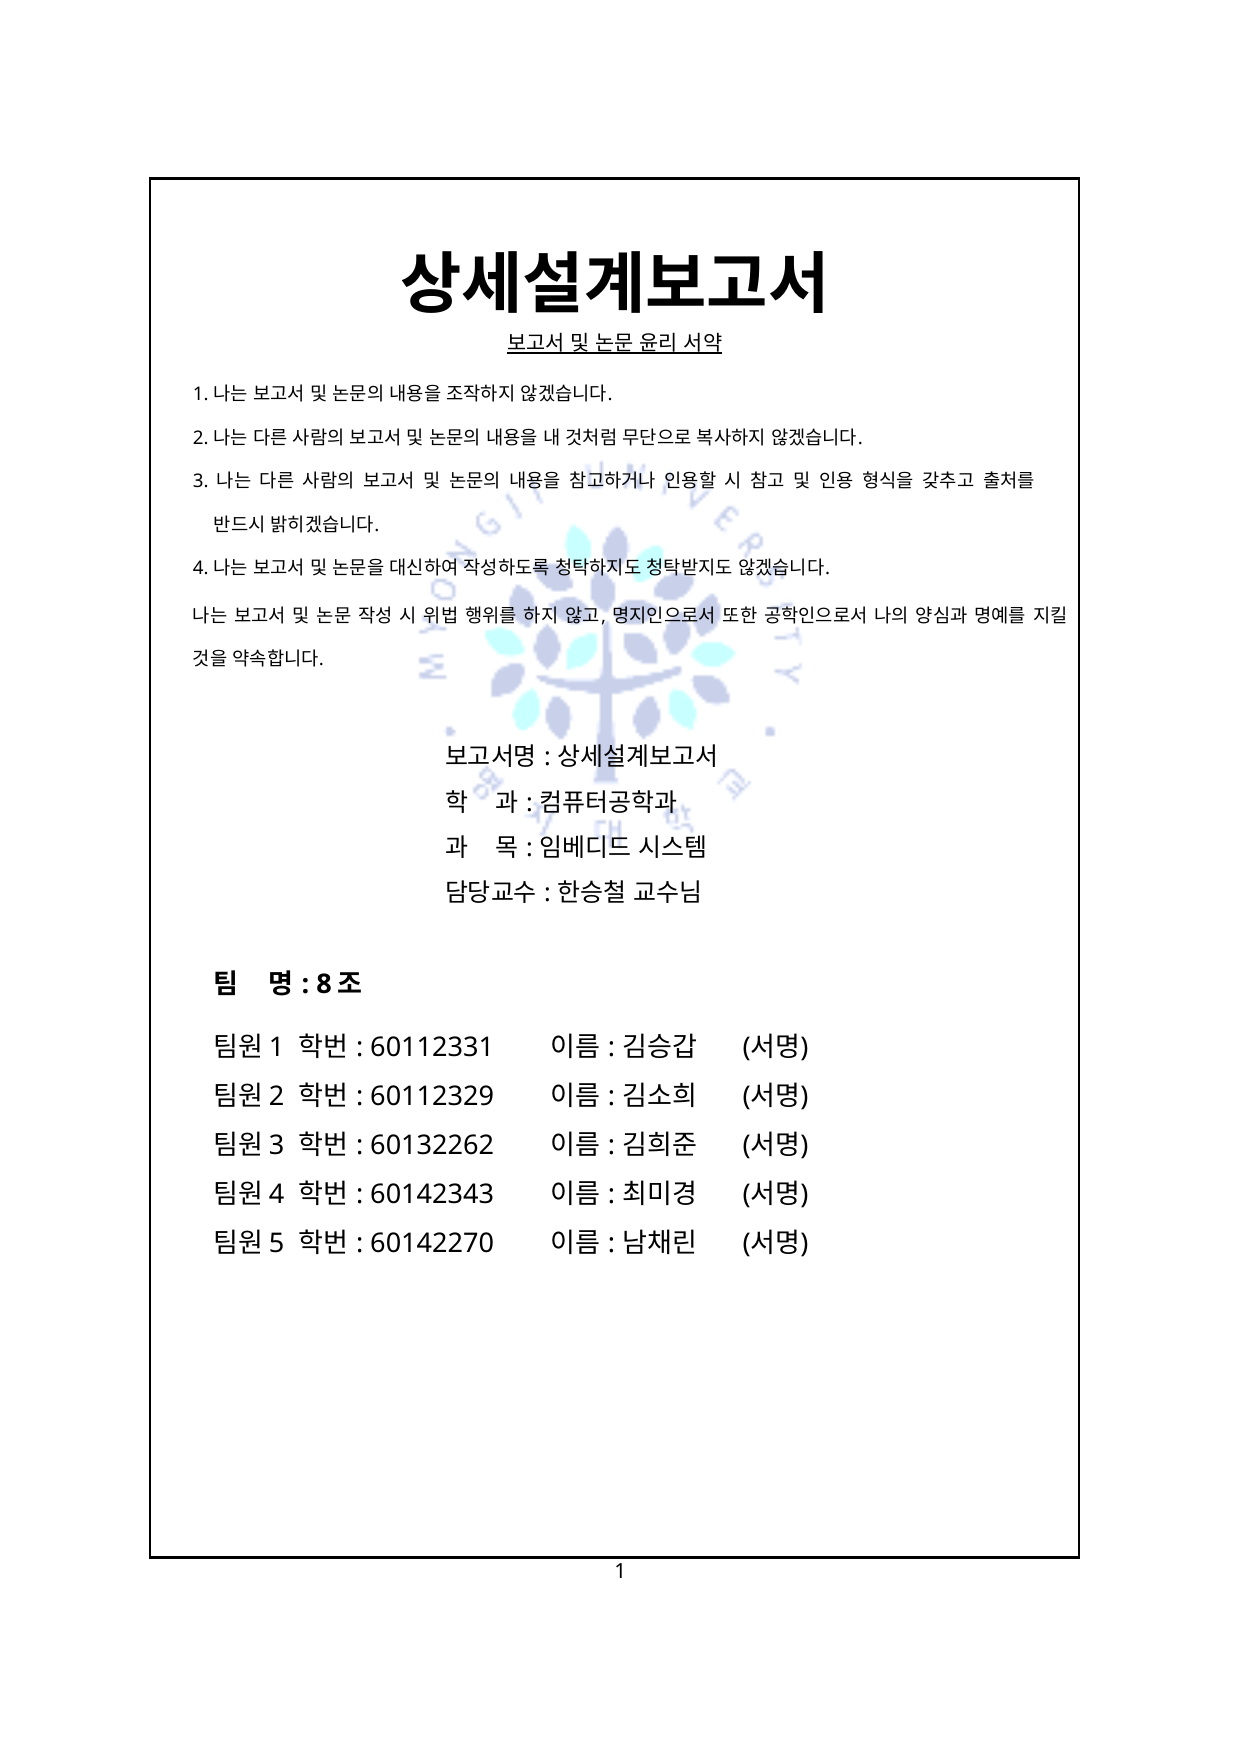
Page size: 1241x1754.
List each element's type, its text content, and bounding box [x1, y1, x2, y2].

table_header 상세설계보고서 보고서 및 논문 윤리 서약 1. 나는 보고서 및 논문의 내용을 조작하지 않겠습니다. 2. 나는 다른 사람의 보고서 및 논문의 내용을 내 것처럼 무단으로 복사하지 않겠습니다. 3. 나는 다른 사람의 보고서 및 논문의 내용을 참고하거나 인용할 시 참고 및 인용 형식을 갖추고 출처를 반드시 밝히겠습니다. 4. 나는 보고서 및 논문을 대신하여 작성하도록 청탁하지도 청탁받지도 않겠습니다. 나는 보고서 및 논문 작성 시 위법 행위를 하지 않고, 명지인으로서 또한 공학인으로서 나의 양심과 명예를 지킬 것을 약속합니다. 보고서명 : 상세설계보고서 학 과 : 컴퓨터공학과 과 목 : 임베디드 시스템 담당교수 : 한승철 교수님 팀 명 : 8조 팀원1 학번 : 60112331 이름 : 김승갑 (서명) 팀원2 학번 : 60112329 이름 : 김소희 (서명) 팀원3 학번 : 60132262 이름 : 김희준 (서명) 팀원4 학번 : 60142343 이름 : 최미경 (서명) 팀원5 학번 : 60142270 이름 : 남채린 (서명) [151, 180, 1078, 1556]
